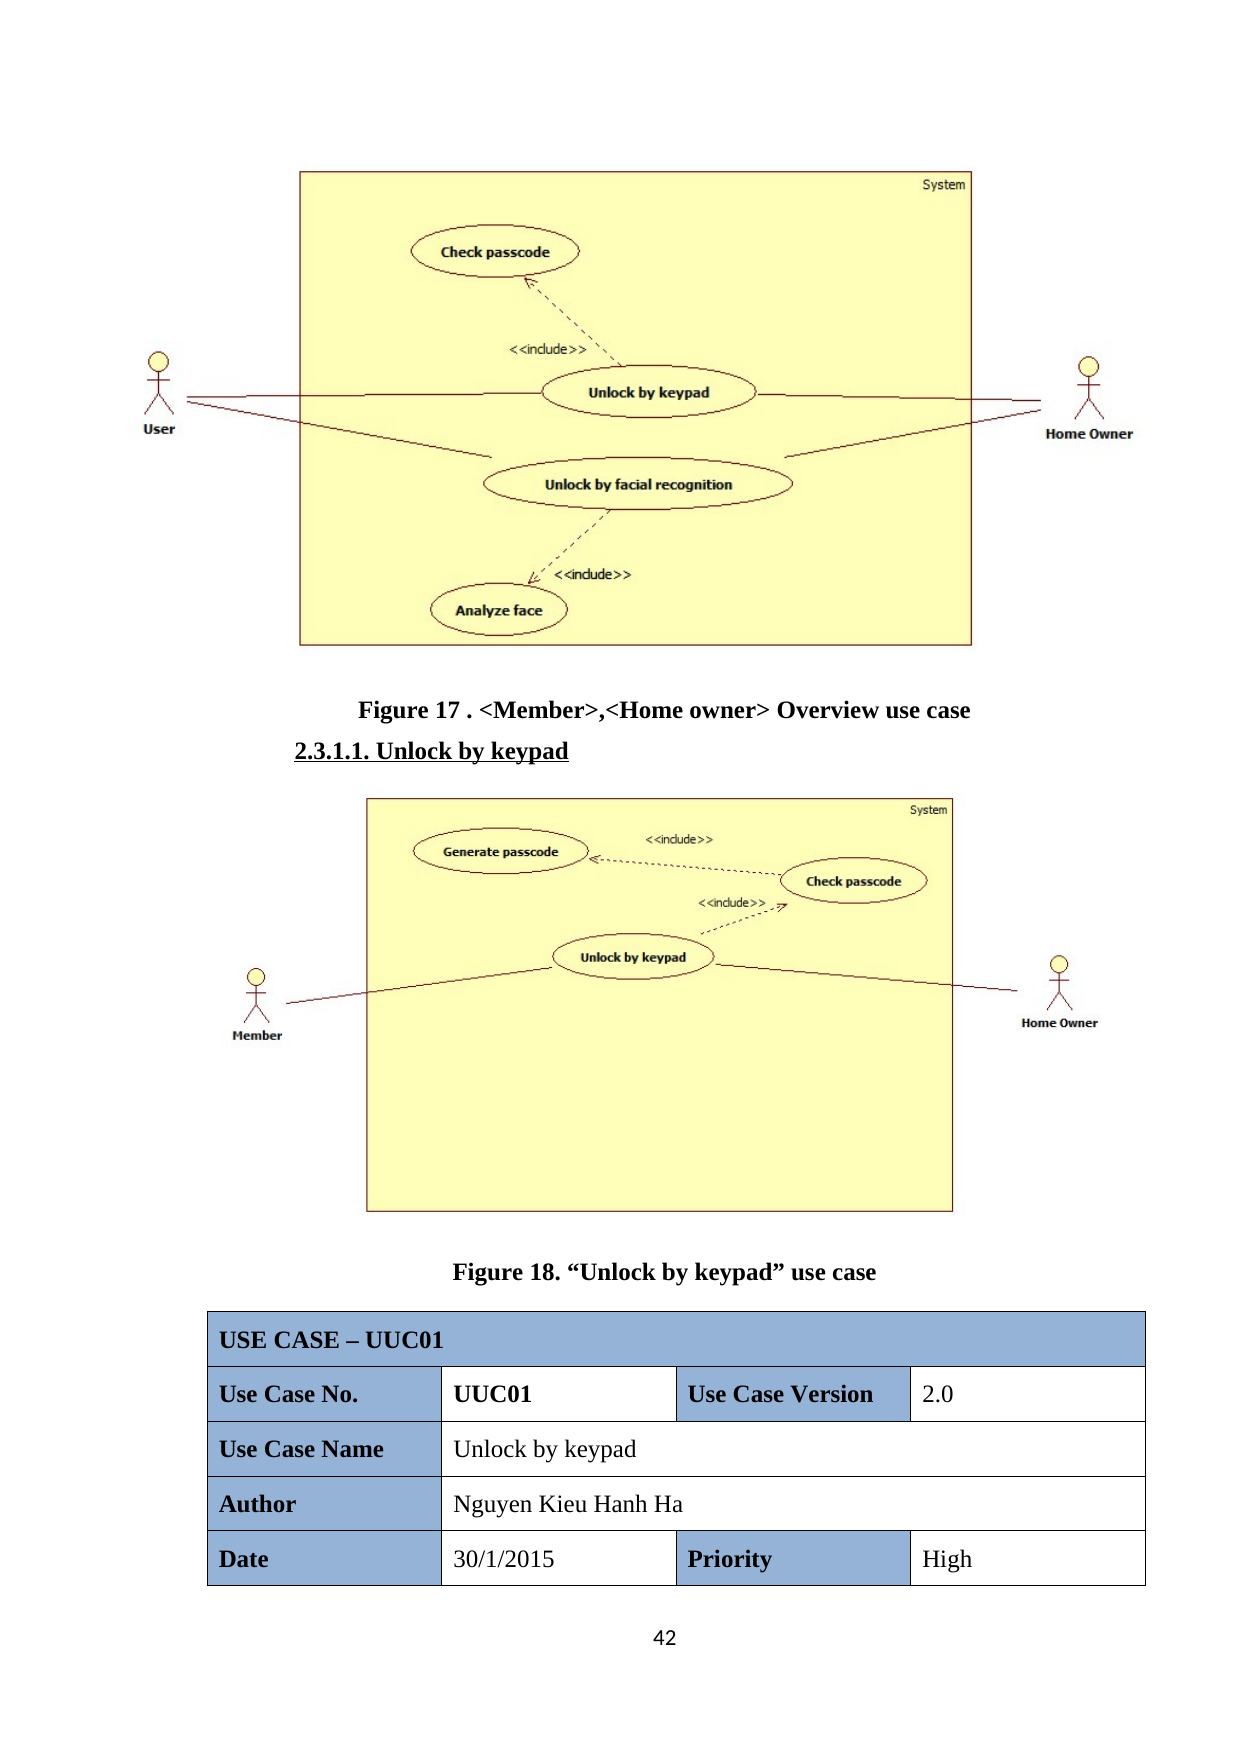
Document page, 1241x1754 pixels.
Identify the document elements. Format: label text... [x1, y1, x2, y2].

table_cell Use Case No. [208, 1367, 441, 1421]
text Figure 17 . <Member>,<Home owner> Overview use case [207, 695, 1122, 723]
table_cell Use Case Version [677, 1367, 910, 1421]
table_cell 30/1/2015 [442, 1531, 676, 1585]
table_cell Date [208, 1531, 441, 1585]
text Figure 18. “Unlock by keypad” use case [207, 1257, 1122, 1286]
table_cell Priority [677, 1531, 910, 1585]
picture [206, 777, 1123, 1233]
table_header USE CASE – UUC01 [208, 1312, 1145, 1366]
picture [106, 147, 1162, 670]
table_cell Unlock by keypad [442, 1422, 1145, 1476]
table_cell Use Case Name [208, 1422, 441, 1476]
table_cell UUC01 [442, 1367, 676, 1421]
table_cell Author [208, 1477, 441, 1530]
table_cell 2.0 [911, 1367, 1145, 1421]
text 2.3.1.1. Unlock by keypad [257, 736, 1122, 765]
table_cell High [911, 1531, 1145, 1585]
table_cell Nguyen Kieu Hanh Ha [442, 1477, 1145, 1530]
